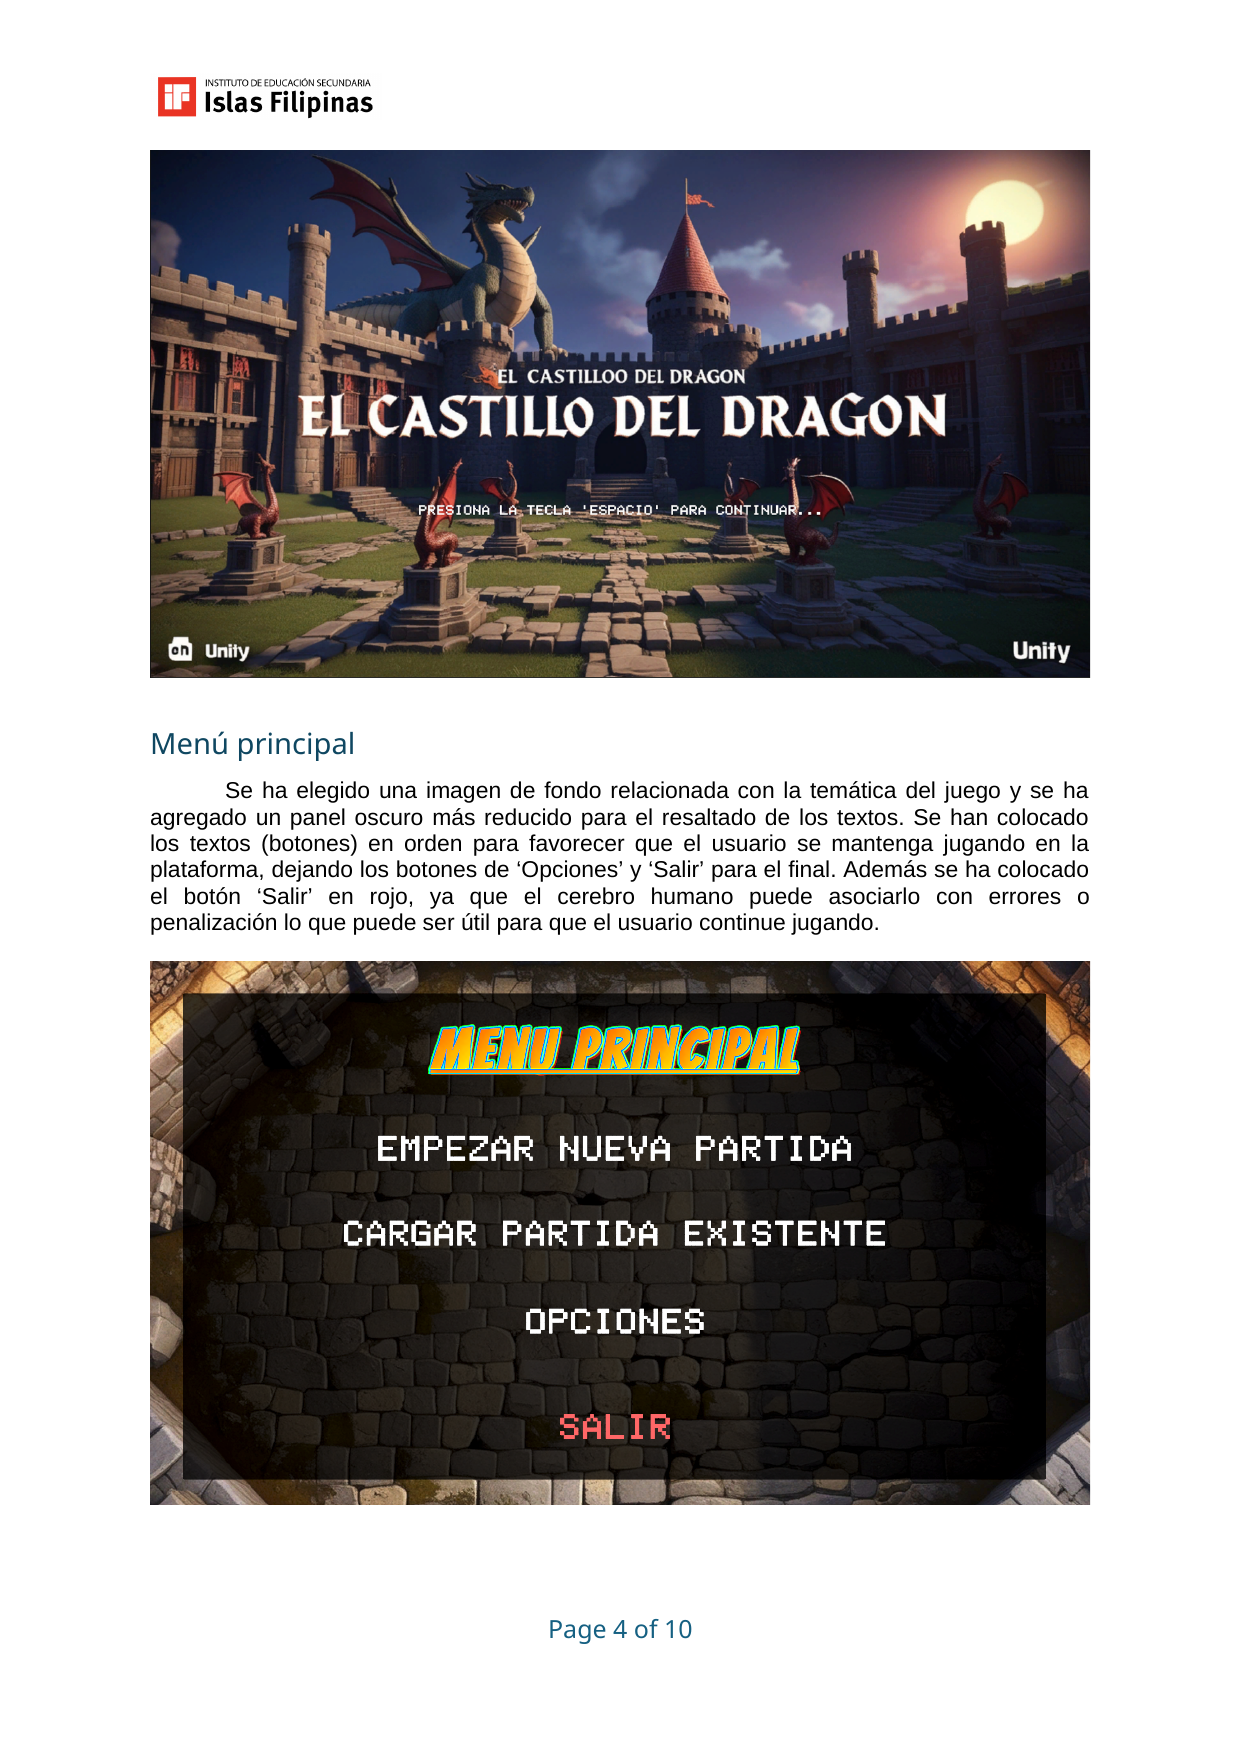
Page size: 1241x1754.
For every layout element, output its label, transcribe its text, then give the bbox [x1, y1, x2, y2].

subtitle Menú principal [150, 723, 1090, 763]
text Se ha elegido una imagen de fondo relacionada con la temática del juego y se ha agregado un panel oscuro más reducido para el resaltado de los textos. Se han colocado los textos (botones) en orden para favorecer que el usuario se mantenga jugando en la plataforma, dejando los botones de ‘Opciones’ y ‘Salir’ para el final. Además se ha colocado el botón ‘Salir’ en rojo, ya que el cerebro humano puede asociarlo con errores o penalización lo que puede ser útil para que el usuario continue jugando. [150, 777, 1090, 935]
picture [150, 150, 1091, 678]
picture [150, 961, 1091, 1505]
picture [150, 73, 382, 120]
